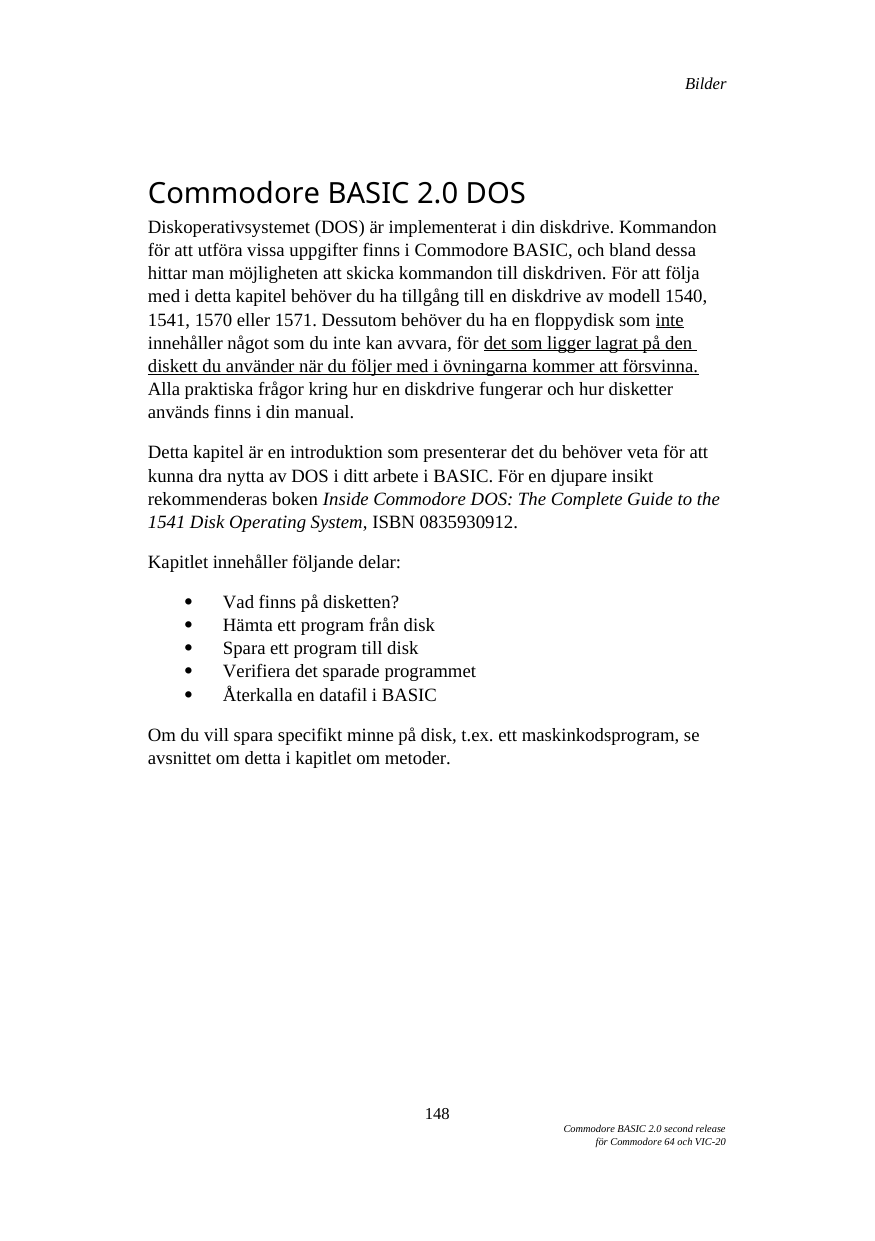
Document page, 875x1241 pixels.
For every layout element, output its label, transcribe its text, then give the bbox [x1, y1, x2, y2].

text Kapitlet innehåller följande delar: [148, 551, 726, 572]
list Vad finns på disketten? [185, 591, 726, 612]
list Spara ett program till disk [185, 637, 726, 659]
text Diskoperativsystemet (DOS) är implementerat i din diskdrive. Kommandon för att utföra vissa uppgifter finns i Commodore BASIC, och bland dessa hittar man möjligheten att skicka kommandon till diskdriven. För att följa med i detta kapitel behöver du ha tillgång till en diskdrive av modell 1540, 1541, 1570 eller 1571. Dessutom behöver du ha en floppydisk som inte innehåller något som du inte kan avvara, för det som ligger lagrat på den diskett du använder när du följer med i övningarna kommer att försvinna. Alla praktiska frågor kring hur en diskdrive fungerar och hur disketter används finns i din manual. [148, 216, 726, 423]
text Om du vill spara specifikt minne på disk, t.ex. ett maskinkodsprogram, se avsnittet om detta i kapitlet om metoder. [148, 723, 726, 768]
list Hämta ett program från disk [185, 614, 726, 636]
list Verifiera det sparade programmet [185, 660, 726, 682]
subtitle Commodore BASIC 2.0 DOS [148, 173, 726, 212]
text Detta kapitel är en introduktion som presenterar det du behöver veta för att kunna dra nytta av DOS i ditt arbete i BASIC. För en djupare insikt rekommenderas boken Inside Commodore DOS: The Complete Guide to the 1541 Disk Operating System, ISBN 0835930912. [148, 441, 726, 532]
list Återkalla en datafil i BASIC [185, 684, 726, 705]
